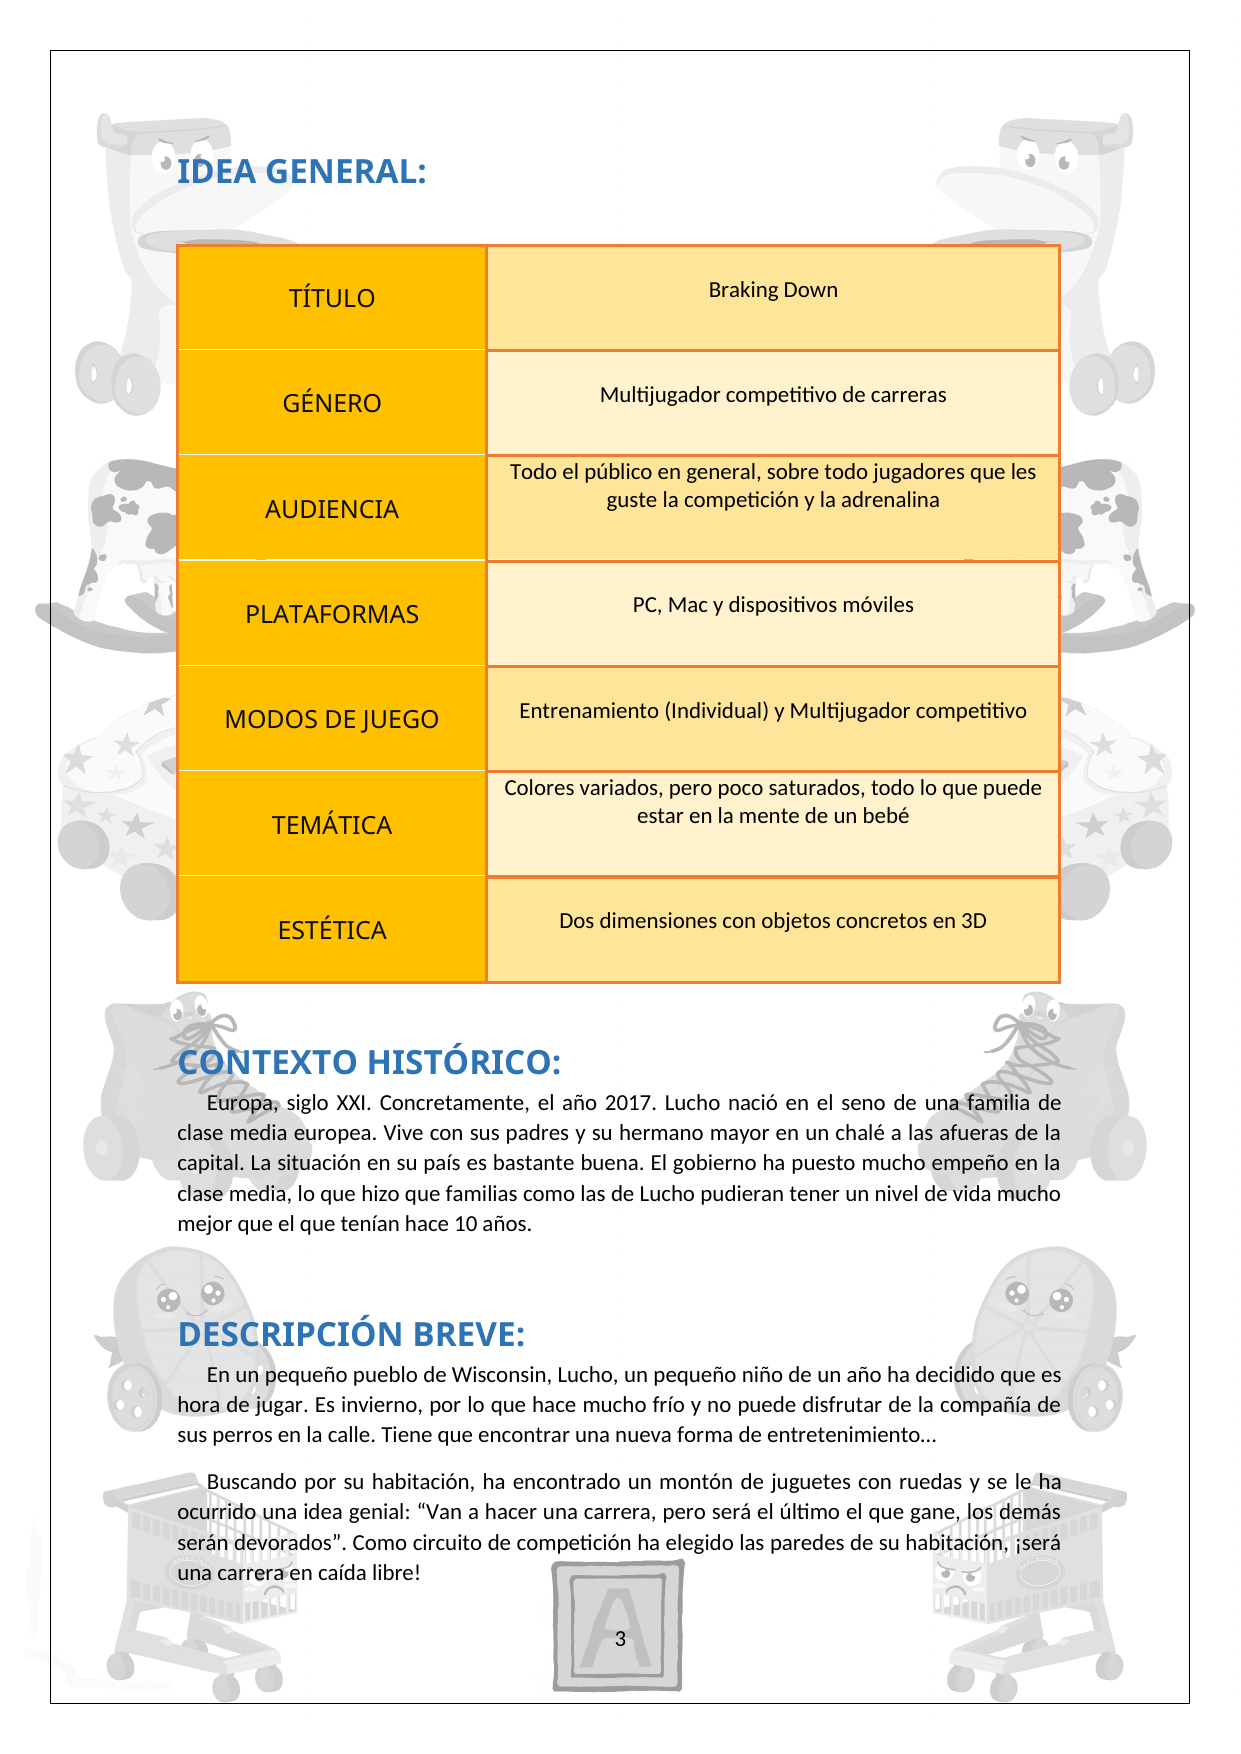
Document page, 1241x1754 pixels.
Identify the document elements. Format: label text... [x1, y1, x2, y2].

text En un pequeño pueblo de Wisconsin, Lucho, un pequeño niño de un año ha decidido que es hora de jugar. Es invierno, por lo que hace mucho frío y no puede disfrutar de la compañía de sus perros en la calle. Tiene que encontrar una nueva forma de entretenimiento… [177, 1360, 1063, 1448]
table_header Braking Down [488, 247, 1058, 349]
picture [0, 1, 1238, 1714]
table_cell Todo el público en general, sobre todo jugadores que les guste la competición y la adrenalina [488, 457, 1058, 559]
table_cell Dos dimensiones con objetos concretos en 3D [488, 879, 1058, 981]
subtitle IDEA GENERAL: [177, 148, 1063, 193]
table_cell Colores variados, pero poco saturados, todo lo que puede estar en la mente de un bebé [488, 773, 1058, 875]
table_cell ESTÉTICA [179, 876, 485, 981]
table_cell PC, Mac y dispositivos móviles [488, 563, 1058, 665]
table_cell AUDIENCIA [179, 455, 485, 559]
text Europa, siglo XXI. Concretamente, el año 2017. Lucho nació en el seno de una familia de clase media europea. Vive con sus padres y su hermano mayor en un chalé a las afueras de la capital. La situación en su país es bastante buena. El gobierno ha puesto mucho empeño en la clase media, lo que hizo que familias como las de Lucho pudieran tener un nivel de vida mucho mejor que el que tenían hace 10 años. [177, 1088, 1063, 1237]
table_header TÍTULO [179, 247, 485, 349]
table_cell TEMÁTICA [179, 771, 485, 875]
table_cell GÉNERO [179, 350, 485, 454]
table_cell Multijugador competitivo de carreras [488, 352, 1058, 454]
text Buscando por su habitación, ha encontrado un montón de juguetes con ruedas y se le ha ocurrido una idea genial: “Van a hacer una carrera, pero será el último el que gane, los demás serán devorados”. Como circuito de competición ha elegido las paredes de su habitación, ¡será una carrera en caída libre! [177, 1467, 1063, 1586]
table_cell PLATAFORMAS [179, 561, 485, 665]
subtitle CONTEXTO HISTÓRICO: [177, 1039, 1063, 1084]
subtitle DESCRIPCIÓN BREVE: [177, 1311, 1063, 1356]
table_cell Entrenamiento (Individual) y Multijugador competitivo [488, 668, 1058, 770]
table_cell MODOS DE JUEGO [179, 666, 485, 770]
